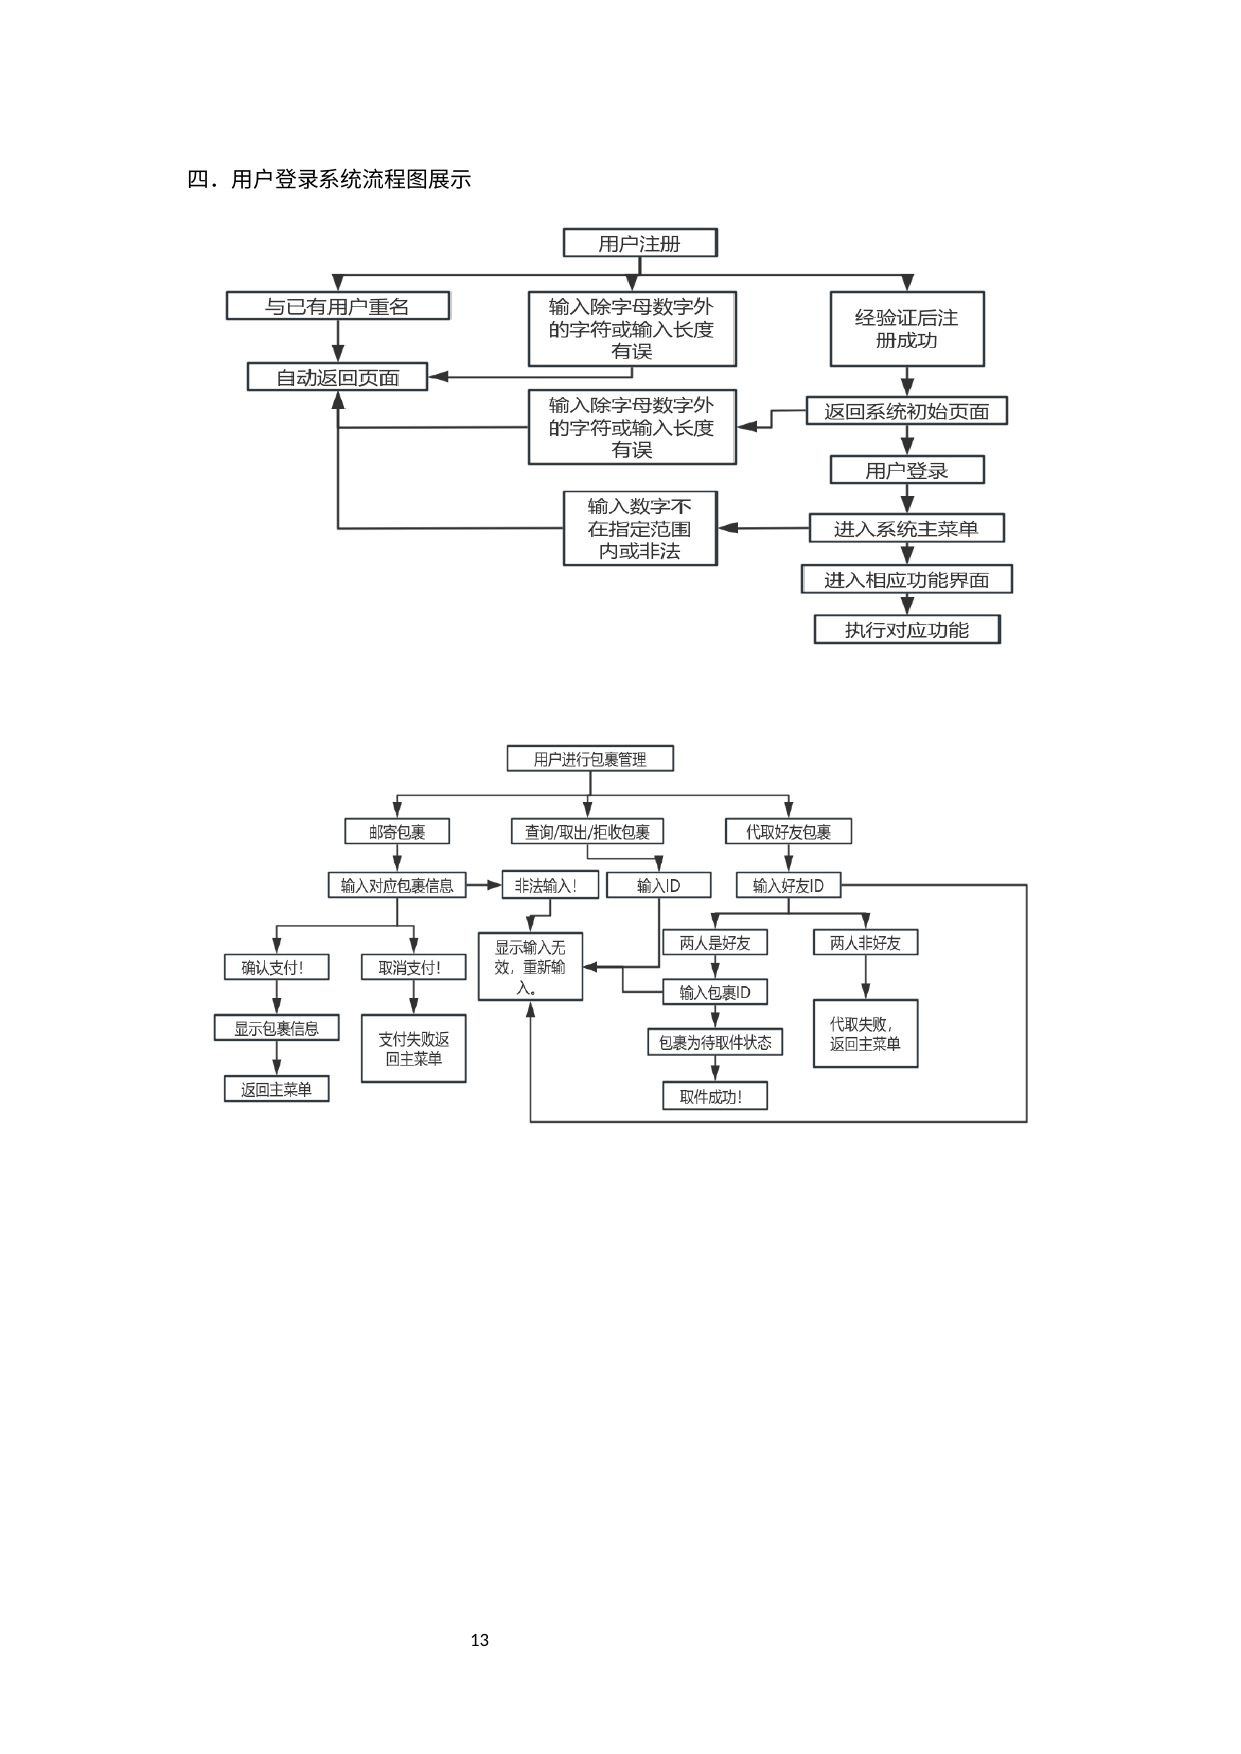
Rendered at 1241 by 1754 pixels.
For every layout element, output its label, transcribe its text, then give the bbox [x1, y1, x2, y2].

picture [187, 194, 1052, 676]
picture [187, 714, 1053, 1152]
list 用户登录系统流程图展示 [187, 162, 1053, 194]
